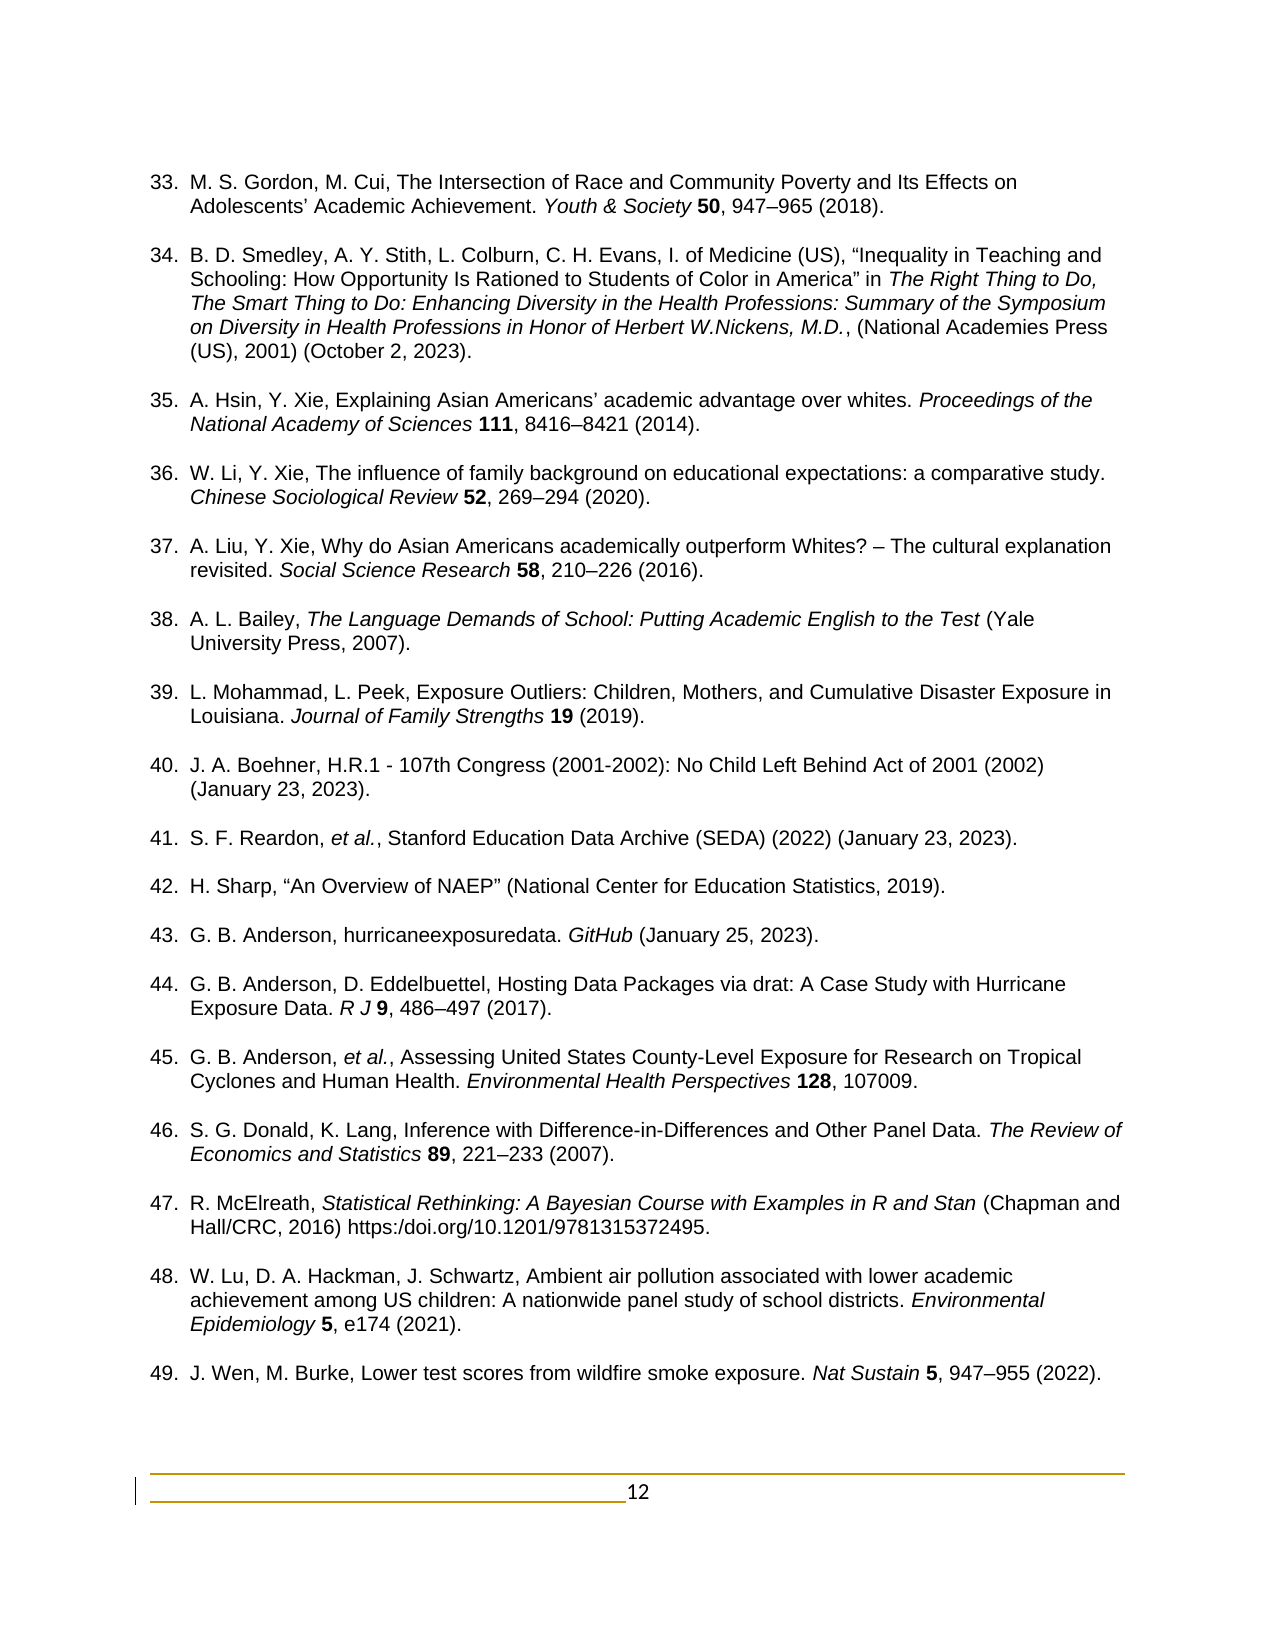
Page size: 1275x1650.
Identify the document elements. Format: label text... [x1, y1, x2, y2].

text 37. A. Liu, Y. Xie, Why do Asian Americans academically outperform Whites? – The cultural explanation revisited. Social Science Research 58, 210–226 (2016). [150, 534, 1125, 582]
text 49. J. Wen, M. Burke, Lower test scores from wildfire smoke exposure. Nat Sustain 5, 947–955 (2022). [150, 1361, 1125, 1385]
text 39. L. Mohammad, L. Peek, Exposure Outliers: Children, Mothers, and Cumulative Disaster Exposure in Louisiana. Journal of Family Strengths 19 (2019). [150, 679, 1125, 727]
text 38. A. L. Bailey, The Language Demands of School: Putting Academic English to the Test (Yale University Press, 2007). [150, 607, 1125, 654]
text 44. G. B. Anderson, D. Eddelbuettel, Hosting Data Packages via drat: A Case Study with Hurricane Exposure Data. R J 9, 486–497 (2017). [150, 972, 1125, 1020]
text 45. G. B. Anderson, et al., Assessing United States County-Level Exposure for Research on Tropical Cyclones and Human Health. Environmental Health Perspectives 128, 107009. [150, 1045, 1125, 1093]
text 41. S. F. Reardon, et al., Stanford Education Data Archive (SEDA) (2022) (January 23, 2023). [150, 825, 1125, 849]
text 34. B. D. Smedley, A. Y. Stith, L. Colburn, C. H. Evans, I. of Medicine (US), “Inequality in Teaching and Schooling: How Opportunity Is Rationed to Students of Color in America” in The Right Thing to Do, The Smart Thing to Do: Enhancing Diversity in the Health Professions: Summary of the Symposium on Diversity in Health Professions in Honor of Herbert W.Nickens, M.D., (National Academies Press (US), 2001) (October 2, 2023). [150, 243, 1125, 363]
text 46. S. G. Donald, K. Lang, Inference with Difference-in-Differences and Other Panel Data. The Review of Economics and Statistics 89, 221–233 (2007). [150, 1118, 1125, 1166]
text 35. A. Hsin, Y. Xie, Explaining Asian Americans’ academic advantage over whites. Proceedings of the National Academy of Sciences 111, 8416–8421 (2014). [150, 388, 1125, 436]
text 36. W. Li, Y. Xie, The influence of family background on educational expectations: a comparative study. Chinese Sociological Review 52, 269–294 (2020). [150, 461, 1125, 509]
text 48. W. Lu, D. A. Hackman, J. Schwartz, Ambient air pollution associated with lower academic achievement among US children: A nationwide panel study of school districts. Environmental Epidemiology 5, e174 (2021). [150, 1264, 1125, 1336]
text 33. M. S. Gordon, M. Cui, The Intersection of Race and Community Poverty and Its Effects on Adolescents’ Academic Achievement. Youth & Society 50, 947–965 (2018). [150, 170, 1125, 218]
text 43. G. B. Anderson, hurricaneexposuredata. GitHub (January 25, 2023). [150, 923, 1125, 947]
text 47. R. McElreath, Statistical Rethinking: A Bayesian Course with Examples in R and Stan (Chapman and Hall/CRC, 2016) https:/doi.org/10.1201/9781315372495. [150, 1191, 1125, 1239]
text 42. H. Sharp, “An Overview of NAEP” (National Center for Education Statistics, 2019). [150, 874, 1125, 898]
text 40. J. A. Boehner, H.R.1 - 107th Congress (2001-2002): No Child Left Behind Act of 2001 (2002) (January 23, 2023). [150, 752, 1125, 800]
